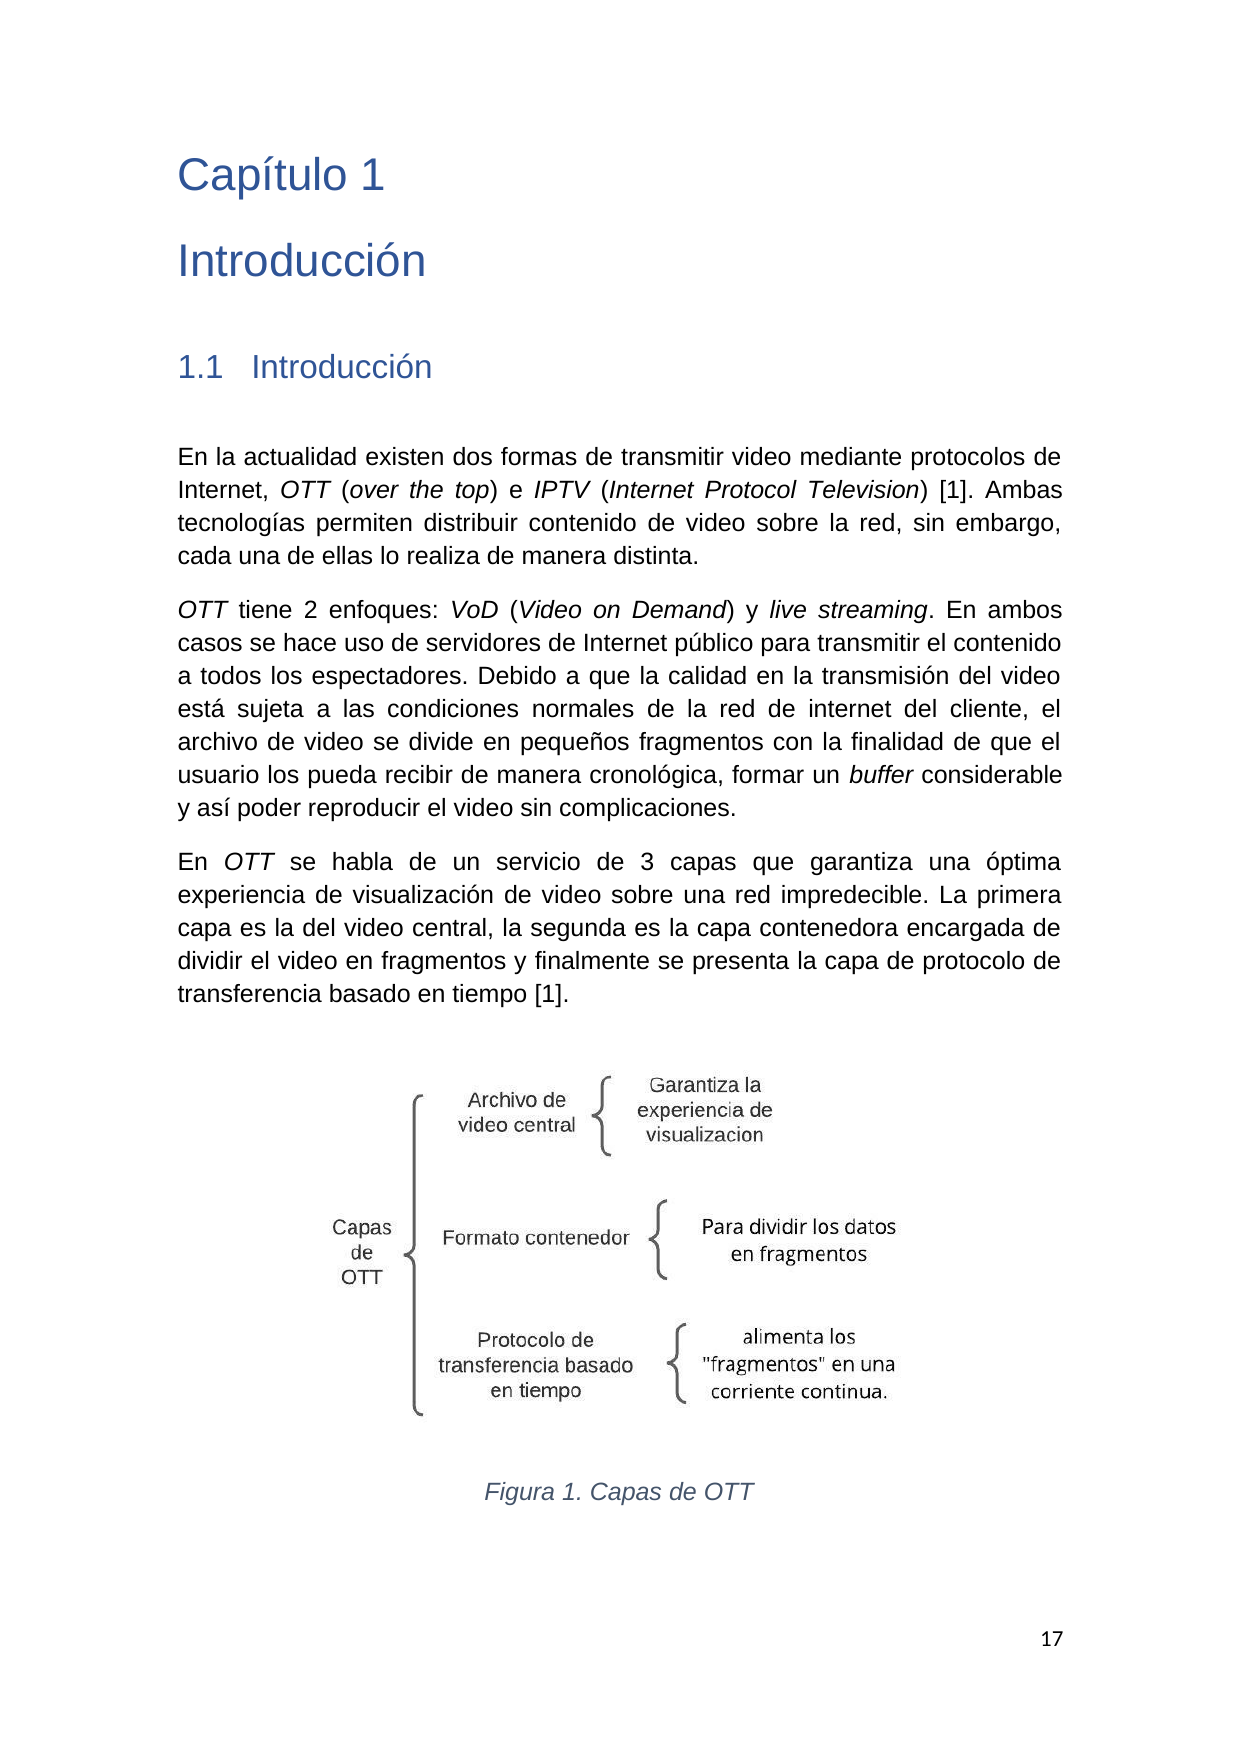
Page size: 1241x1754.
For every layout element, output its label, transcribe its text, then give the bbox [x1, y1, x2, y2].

subtitle Capítulo 1 [177, 148, 1063, 200]
text Figura 1. Capas de OTT [177, 1477, 1063, 1506]
text OTT tiene 2 enfoques: VoD (Video on Demand) y live streaming. En ambos casos se hace uso de servidores de Internet público para transmitir el contenido a todos los espectadores. Debido a que la calidad en la transmisión del video está sujeta a las condiciones normales de la red de internet del cliente, el archivo de video se divide en pequeños fragmentos con la finalidad de que el usuario los pueda recibir de manera cronológica, formar un buffer considerable y así poder reproducir el video sin complicaciones. [177, 595, 1063, 822]
text En la actualidad existen dos formas de transmitir video mediante protocolos de Internet, OTT (over the top) e IPTV (Internet Protocol Television). Ambas tecnologías permiten distribuir contenido de video sobre la red, sin embargo, cada una de ellas lo realiza de manera distinta. [177, 442, 1063, 570]
subtitle 1.1 Introducción [177, 347, 1063, 385]
text En OTT se habla de un servicio de 3 capas que garantiza una óptima experiencia de visualización de video sobre una red impredecible. La primera capa es la del video central, la segunda es la capa contenedora encargada de dividir el video en fragmentos y finalmente se presenta la capa de protocolo de transferencia basado en tiempo. [177, 847, 1063, 1008]
subtitle Introducción [177, 233, 1063, 286]
picture [292, 1032, 949, 1452]
